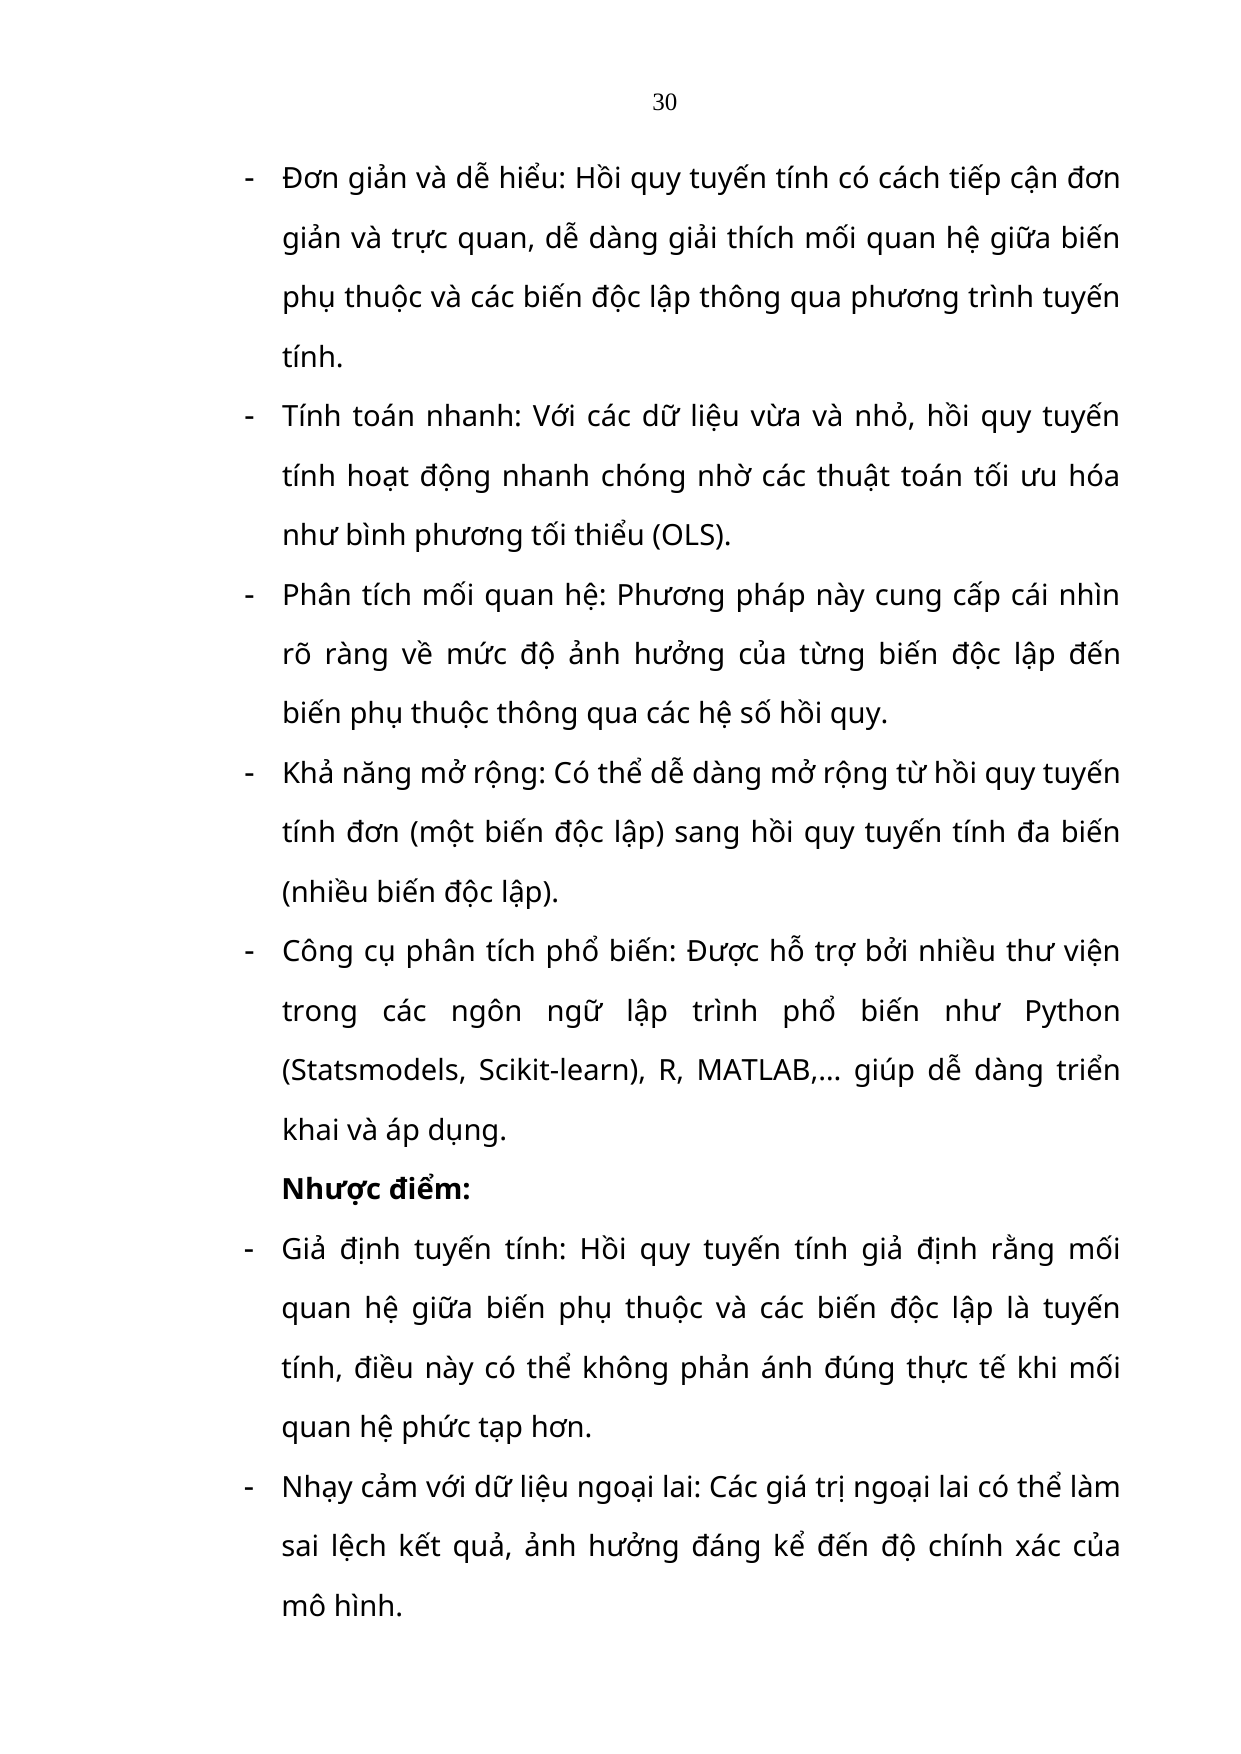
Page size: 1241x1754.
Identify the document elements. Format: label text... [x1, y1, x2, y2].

list Phân tích mối quan hệ: Phương pháp này cung cấp cái nhìn rõ ràng về mức độ ảnh hưởng của từng biến độc lập đến biến phụ thuộc thông qua các hệ số hồi quy. [244, 574, 1122, 732]
list Giả định tuyến tính: Hồi quy tuyến tính giả định rằng mối quan hệ giữa biến phụ thuộc và các biến độc lập là tuyến tính, điều này có thể không phản ánh đúng thực tế khi mối quan hệ phức tạp hơn. [244, 1228, 1122, 1446]
list Tính toán nhanh: Với các dữ liệu vừa và nhỏ, hồi quy tuyến tính hoạt động nhanh chóng nhờ các thuật toán tối ưu hóa như bình phương tối thiểu (OLS). [244, 395, 1122, 554]
list Công cụ phân tích phổ biến: Được hỗ trợ bởi nhiều thư viện trong các ngôn ngữ lập trình phổ biến như Python (Statsmodels, Scikit-learn), R, MATLAB,… giúp dễ dàng triển khai và áp dụng. [244, 931, 1122, 1149]
text Nhược điểm: [207, 1169, 1122, 1208]
list Khả năng mở rộng: Có thể dễ dàng mở rộng từ hồi quy tuyến tính đơn (một biến độc lập) sang hồi quy tuyến tính đa biến (nhiều biến độc lập). [244, 752, 1122, 911]
list Nhạy cảm với dữ liệu ngoại lai: Các giá trị ngoại lai có thể làm sai lệch kết quả, ảnh hưởng đáng kể đến độ chính xác của mô hình. [244, 1466, 1122, 1625]
list Đơn giản và dễ hiểu: Hồi quy tuyến tính có cách tiếp cận đơn giản và trực quan, dễ dàng giải thích mối quan hệ giữa biến phụ thuộc và các biến độc lập thông qua phương trình tuyến tính. [244, 157, 1122, 376]
